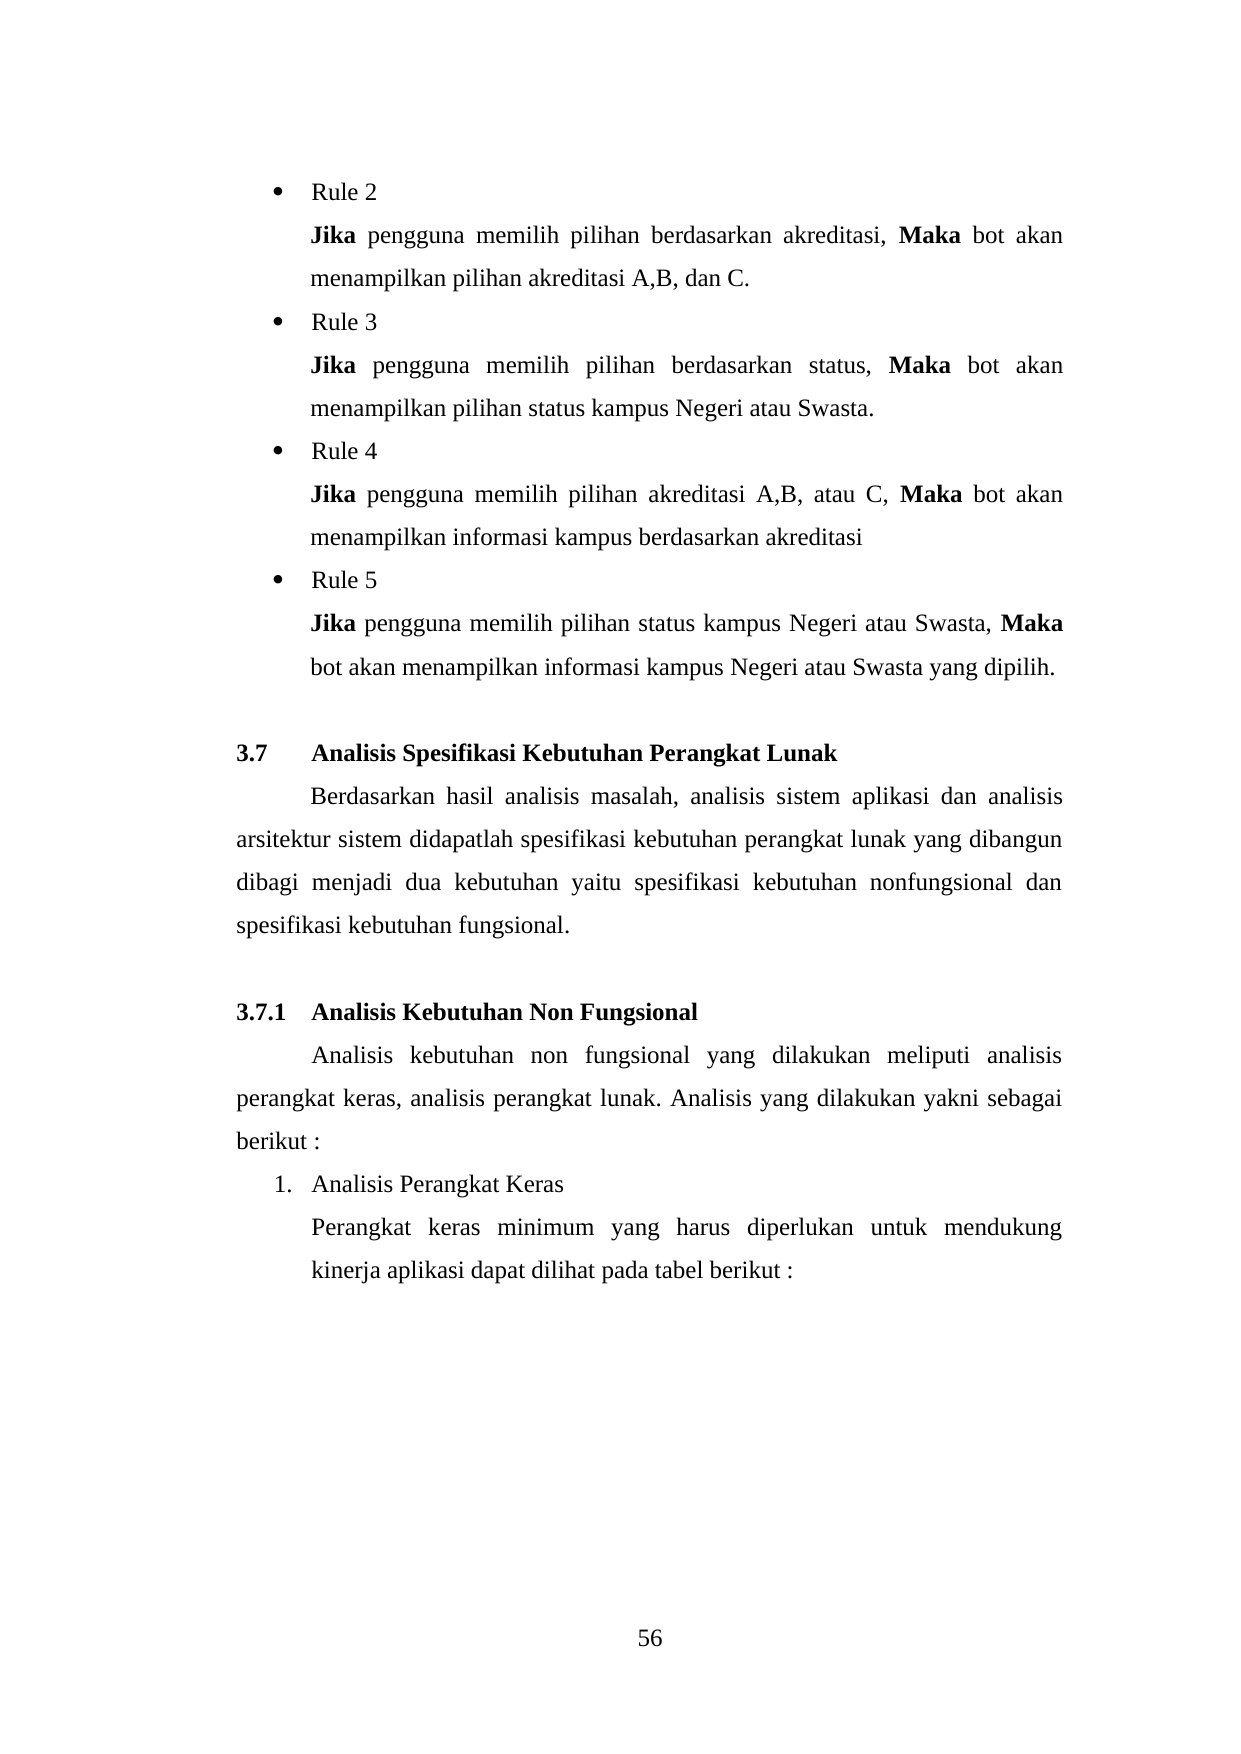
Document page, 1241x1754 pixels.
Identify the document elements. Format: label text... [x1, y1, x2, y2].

text Jika pengguna memilih pilihan status kampus Negeri atau Swasta, Maka bot akan menampilkan informasi kampus Negeri atau Swasta yang dipilih. [310, 608, 1063, 680]
text Berdasarkan hasil analisis masalah, analisis sistem aplikasi dan analisis arsitektur sistem didapatlah spesifikasi kebutuhan perangkat lunak yang dibangun dibagi menjadi dua kebutuhan yaitu spesifikasi kebutuhan nonfungsional dan spesifikasi kebutuhan fungsional. [236, 781, 1063, 939]
list Rule 2 [274, 177, 1063, 206]
list Rule 4 [274, 436, 1063, 465]
list Perangkat keras minimum yang harus diperlukan untuk mendukung kinerja aplikasi dapat dilihat pada tabel berikut : [311, 1212, 1063, 1284]
text Analisis kebutuhan non fungsional yang dilakukan meliputi analisis perangkat keras, analisis perangkat lunak. Analisis yang dilakukan yakni sebagai berikut : [236, 1040, 1063, 1155]
text Jika pengguna memilih pilihan berdasarkan akreditasi, Maka bot akan menampilkan pilihan akreditasi A,B, dan C. [310, 220, 1063, 292]
subtitle 3.7 Analisis Spesifikasi Kebutuhan Perangkat Lunak [236, 738, 1063, 767]
list Rule 3 [274, 307, 1063, 335]
list Analisis Perangkat Keras [274, 1169, 1063, 1198]
list Rule 5 [274, 565, 1063, 594]
text Jika pengguna memilih pilihan berdasarkan status, Maka bot akan menampilkan pilihan status kampus Negeri atau Swasta. [310, 350, 1063, 422]
text 3.7.1 Analisis Kebutuhan Non Fungsional [236, 997, 1063, 1025]
text Jika pengguna memilih pilihan akreditasi A,B, atau C, Maka bot akan menampilkan informasi kampus berdasarkan akreditasi [310, 479, 1063, 551]
